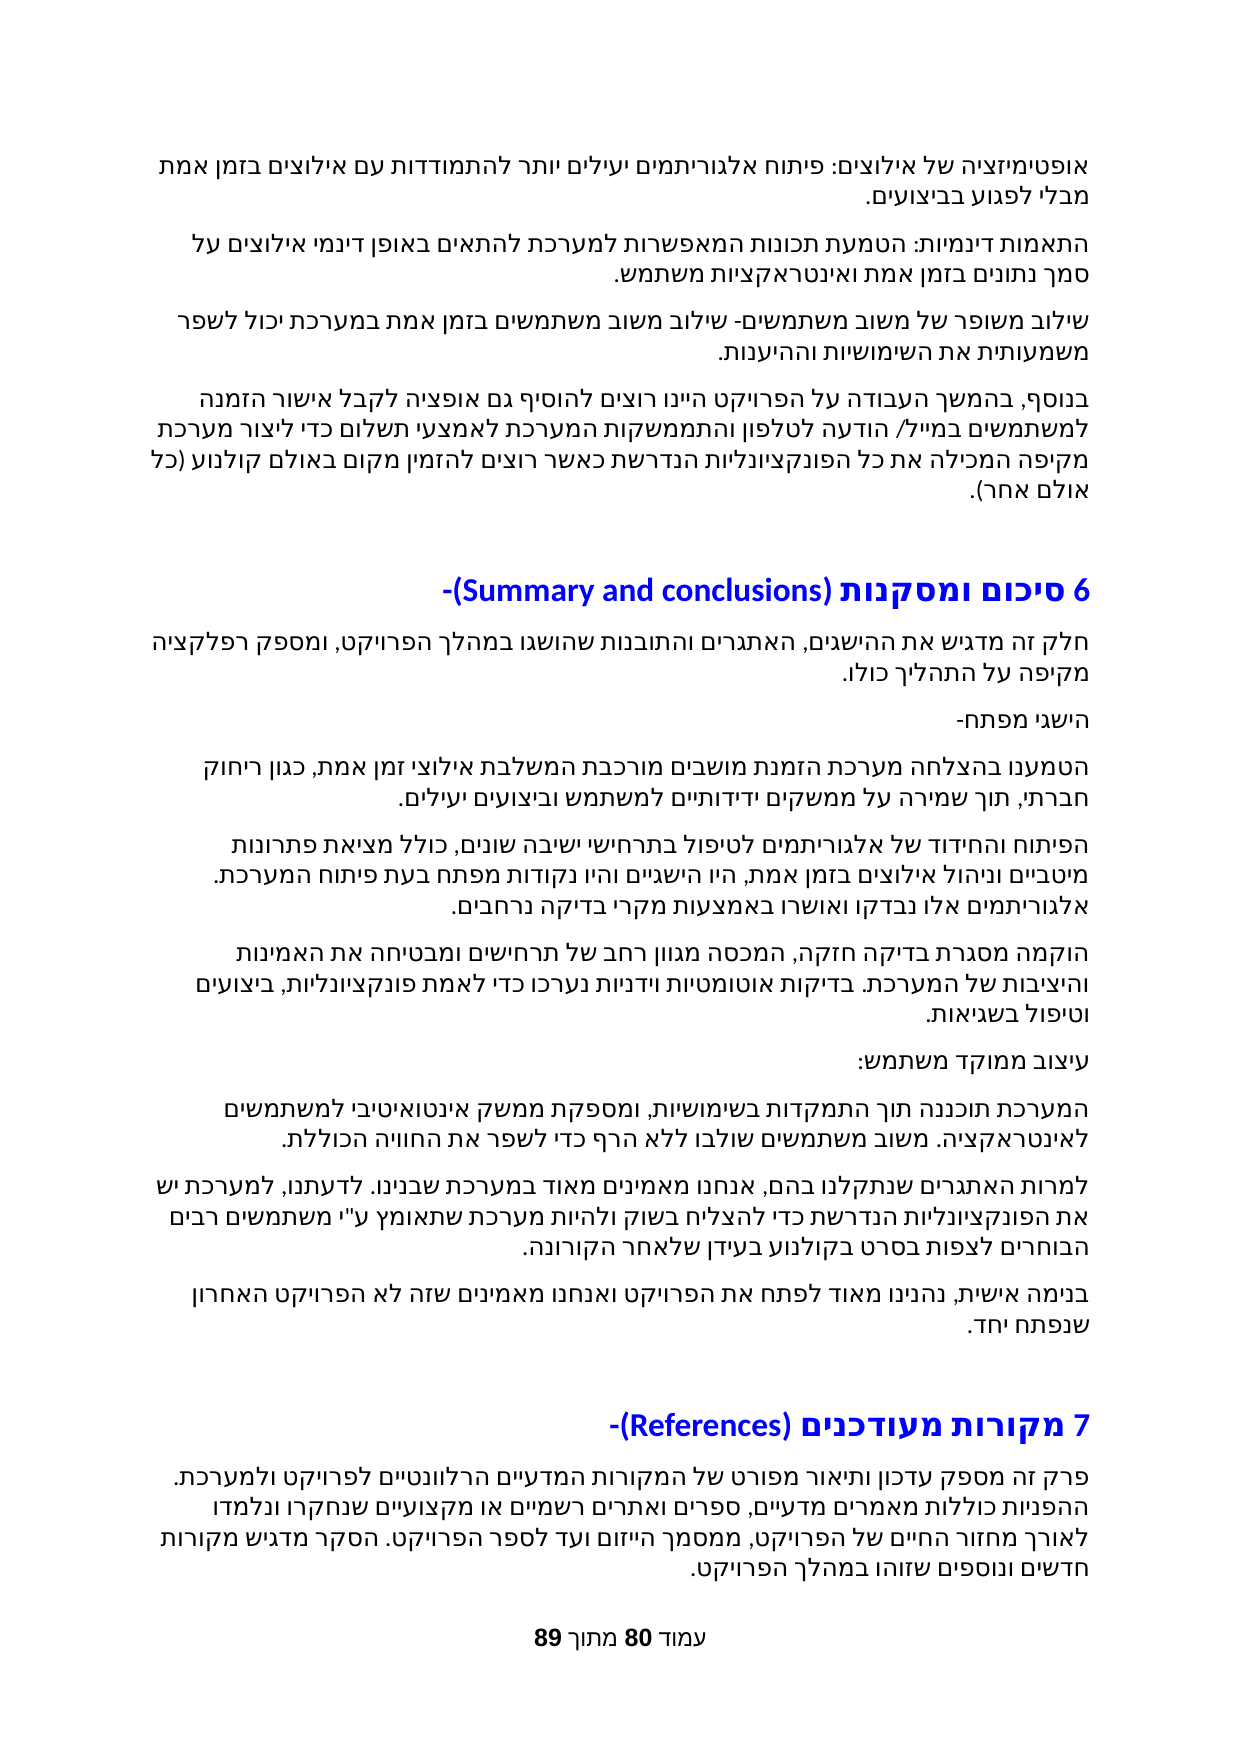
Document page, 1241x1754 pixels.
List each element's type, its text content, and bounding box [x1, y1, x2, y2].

text 7 מקורות מעודכנים (References)- [150, 1403, 1090, 1444]
text 6 סיכום ומסקנות (Summary and conclusions)- [150, 569, 1090, 610]
text עיצוב ממוקד משתמש: [150, 1046, 1090, 1076]
text הוקמה מסגרת בדיקה חזקה, המכסה מגוון רחב של תרחישים ומבטיחה את האמינות והיציבות של המערכת. בדיקות אוטומטיות וידניות נערכו כדי לאמת פונקציונליות, ביצועים וטיפול בשגיאות. [150, 937, 1090, 1029]
text התאמות דינמיות: הטמעת תכונות המאפשרות למערכת להתאים באופן דינמי אילוצים על סמך נתונים בזמן אמת ואינטראקציות משתמש. [150, 228, 1090, 289]
text חלק זה מדגיש את ההישגים, האתגרים והתובנות שהושגו במהלך הפרויקט, ומספק רפלקציה מקיפה על התהליך כולו. [150, 626, 1090, 687]
text הפיתוח והחידוד של אלגוריתמים לטיפול בתרחישי ישיבה שונים, כולל מציאת פתרונות מיטביים וניהול אילוצים בזמן אמת, היו הישגיים והיו נקודות מפתח בעת פיתוח המערכת. אלגוריתמים אלו נבדקו ואושרו באמצעות מקרי בדיקה נרחבים. [150, 829, 1090, 921]
text המערכת תוכננה תוך התמקדות בשימושיות, ומספקת ממשק אינטואיטיבי למשתמשים לאינטראקציה. משוב משתמשים שולבו ללא הרף כדי לשפר את החוויה הכוללת. [150, 1093, 1090, 1154]
text בנוסף, בהמשך העבודה על הפרויקט היינו רוצים להוסיף גם אופציה לקבל אישור הזמנה למשתמשים במייל/ הודעה לטלפון והתממשקות המערכת לאמצעי תשלום כדי ליצור מערכת מקיפה המכילה את כל הפונקציונליות הנדרשת כאשר רוצים להזמין מקום באולם קולנוע (כל אולם אחר). [150, 383, 1090, 505]
text הישגי מפתח- [150, 704, 1090, 735]
text למרות האתגרים שנתקלנו בהם, אנחנו מאמינים מאוד במערכת שבנינו. לדעתנו, למערכת יש את הפונקציונליות הנדרשת כדי להצליח בשוק ולהיות מערכת שתאומץ ע"י משתמשים רבים הבוחרים לצפות בסרט בקולנוע בעידן שלאחר הקורונה. [150, 1170, 1090, 1262]
text בנימה אישית, נהנינו מאוד לפתח את הפרויקט ואנחנו מאמינים שזה לא הפרויקט האחרון שנפתח יחד. [150, 1279, 1090, 1340]
text פרק זה מספק עדכון ותיאור מפורט של המקורות המדעיים הרלוונטיים לפרויקט ולמערכת. ההפניות כוללות מאמרים מדעיים, ספרים ואתרים רשמיים או מקצועיים שנחקרו ונלמדו לאורך מחזור החיים של הפרויקט, ממסמך הייזום ועד לספר הפרויקט. הסקר מדגיש מקורות חדשים ונוספים שזוהו במהלך הפרויקט. [150, 1461, 1090, 1583]
text שילוב משופר של משוב משתמשים- שילוב משוב משתמשים בזמן אמת במערכת יכול לשפר משמעותית את השימושיות וההיענות. [150, 305, 1090, 366]
text אופטימיזציה של אילוצים: פיתוח אלגוריתמים יעילים יותר להתמודדות עם אילוצים בזמן אמת מבלי לפגוע בביצועים. [150, 150, 1090, 211]
text הטמענו בהצלחה מערכת הזמנת מושבים מורכבת המשלבת אילוצי זמן אמת, כגון ריחוק חברתי, תוך שמירה על ממשקים ידידותיים למשתמש וביצועים יעילים. [150, 751, 1090, 812]
